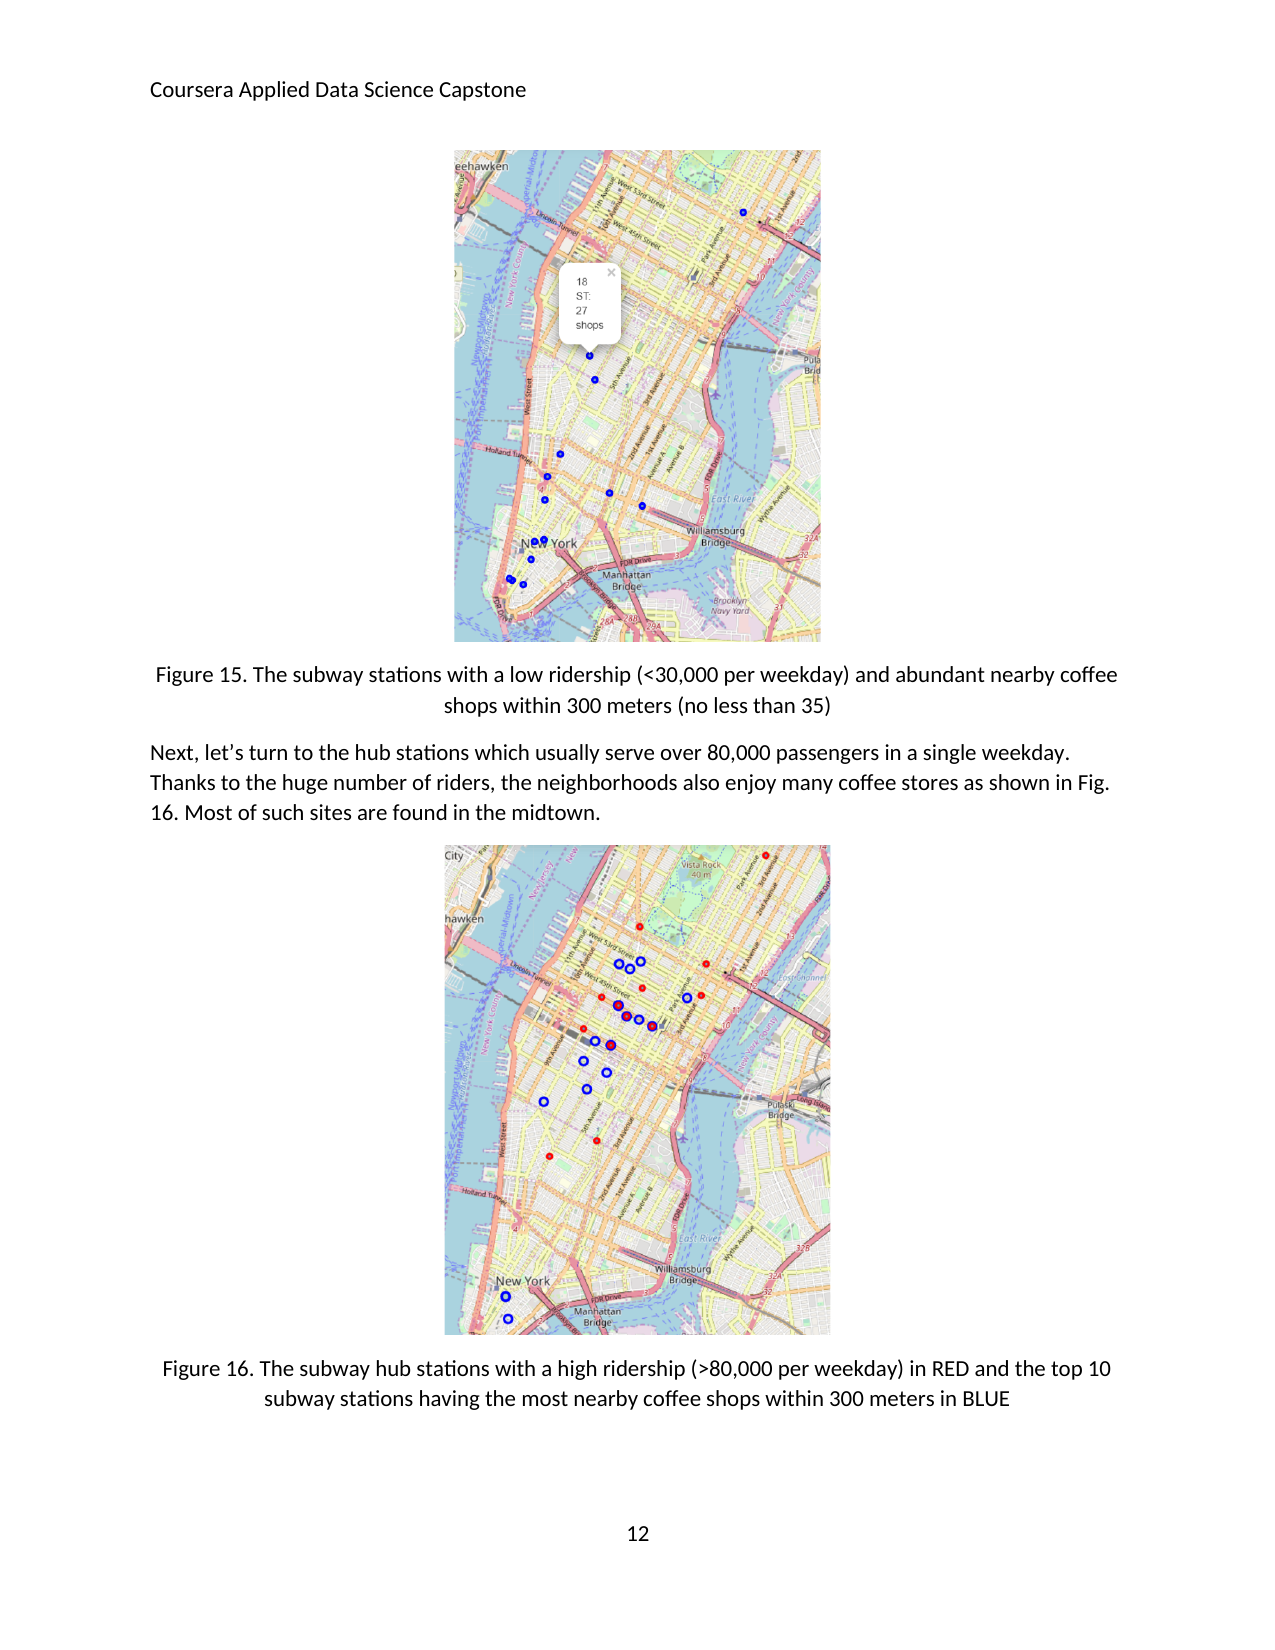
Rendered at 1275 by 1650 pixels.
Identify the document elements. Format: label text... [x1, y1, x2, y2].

text Figure 15. The subway stations with a low ridership (<30,000 per weekday) and abundant nearby coffee shops within 300 meters (no less than 35) [150, 661, 1125, 719]
text Next, let’s turn to the hub stations which usually serve over 80,000 passengers in a single weekday. Thanks to the huge number of riders, the neighborhoods also enjoy many coffee stores as shown in Fig. 16. Most of such sites are found in the midtown. [150, 738, 1125, 826]
picture [454, 150, 821, 642]
picture [444, 845, 831, 1336]
text Figure 16. The subway hub stations with a high ridership (>80,000 per weekday) in RED and the top 10 subway stations having the most nearby coffee shops within 300 meters in BLUE [150, 1354, 1125, 1413]
